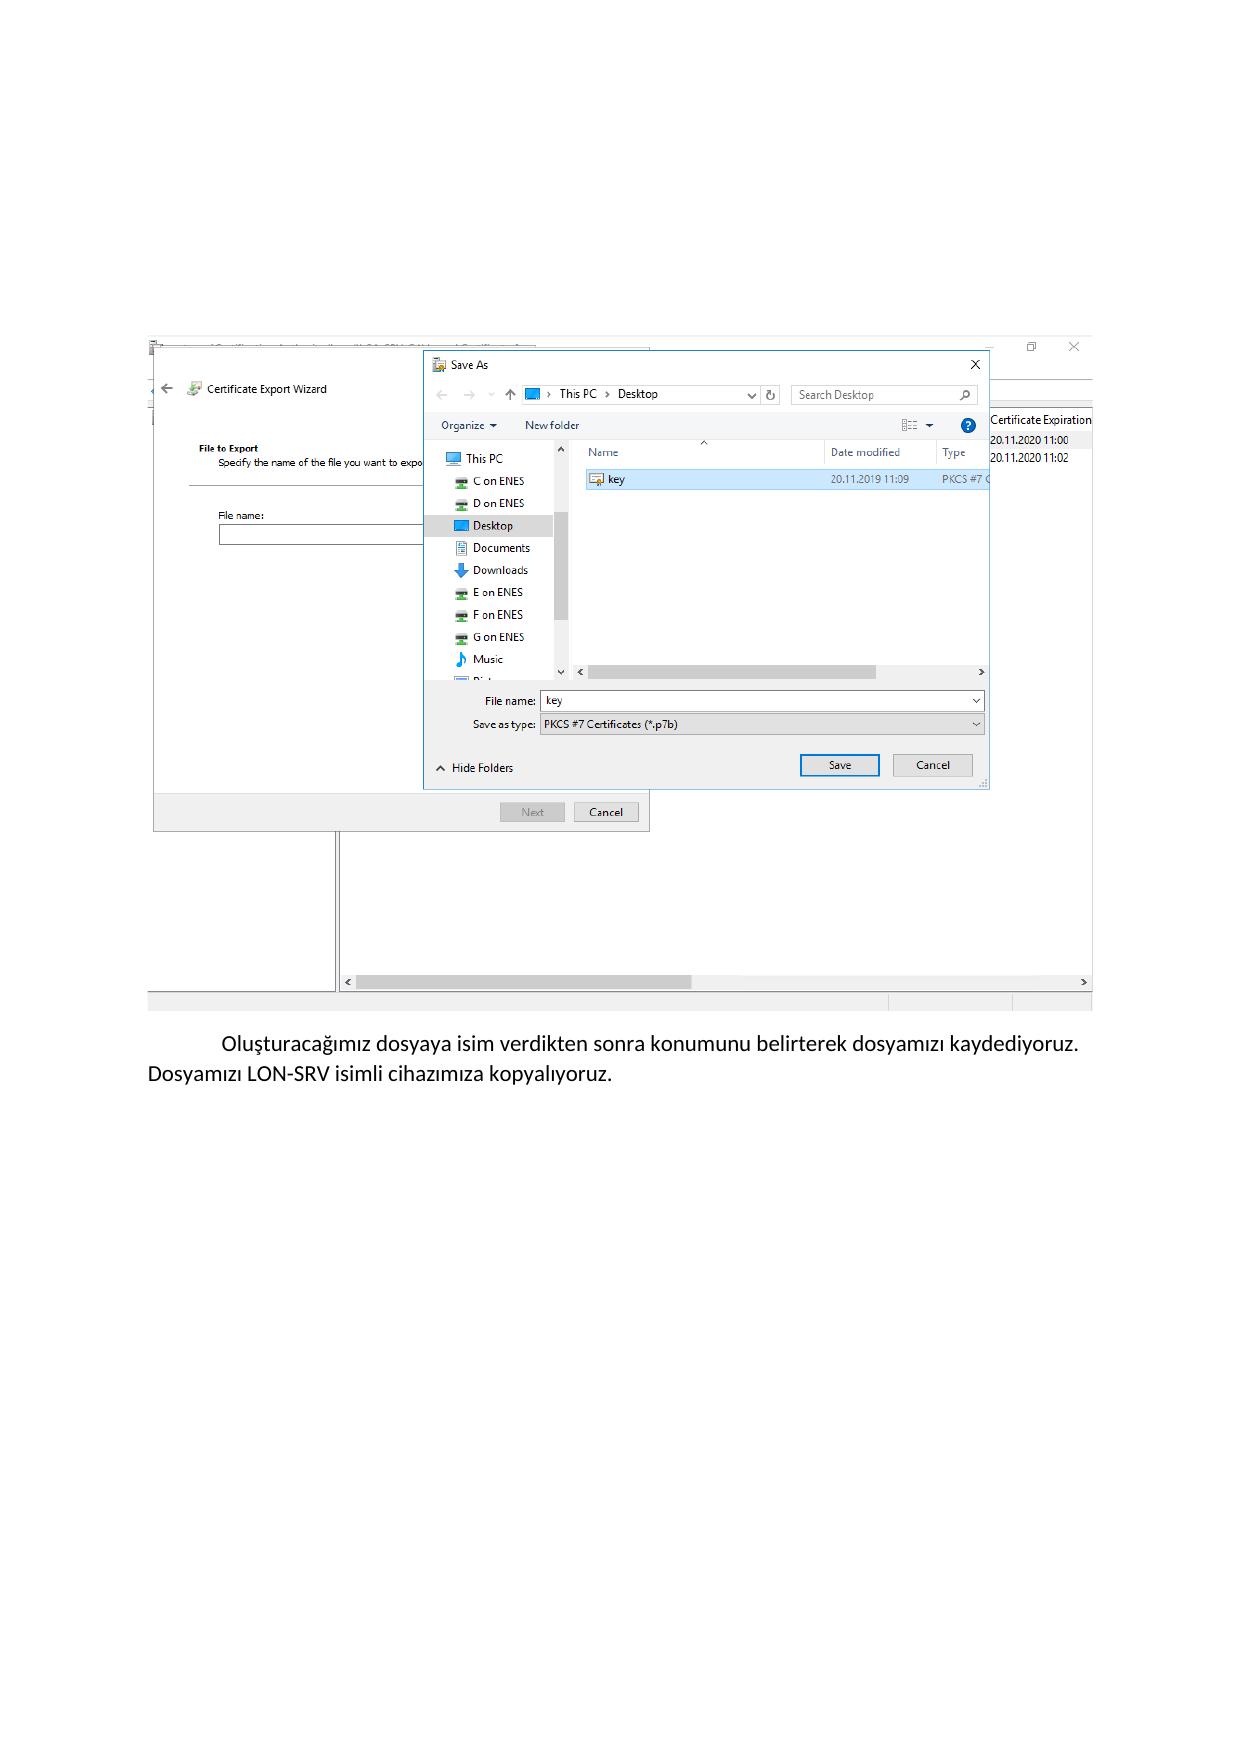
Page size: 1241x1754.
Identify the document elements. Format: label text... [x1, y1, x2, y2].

text Oluşturacağımız dosyaya isim verdikten sonra konumunu belirterek dosyamızı kaydediyoruz. Dosyamızı LON-SRV isimli cihazımıza kopyalıyoruz. [148, 1029, 1093, 1087]
picture [147, 335, 1093, 1011]
